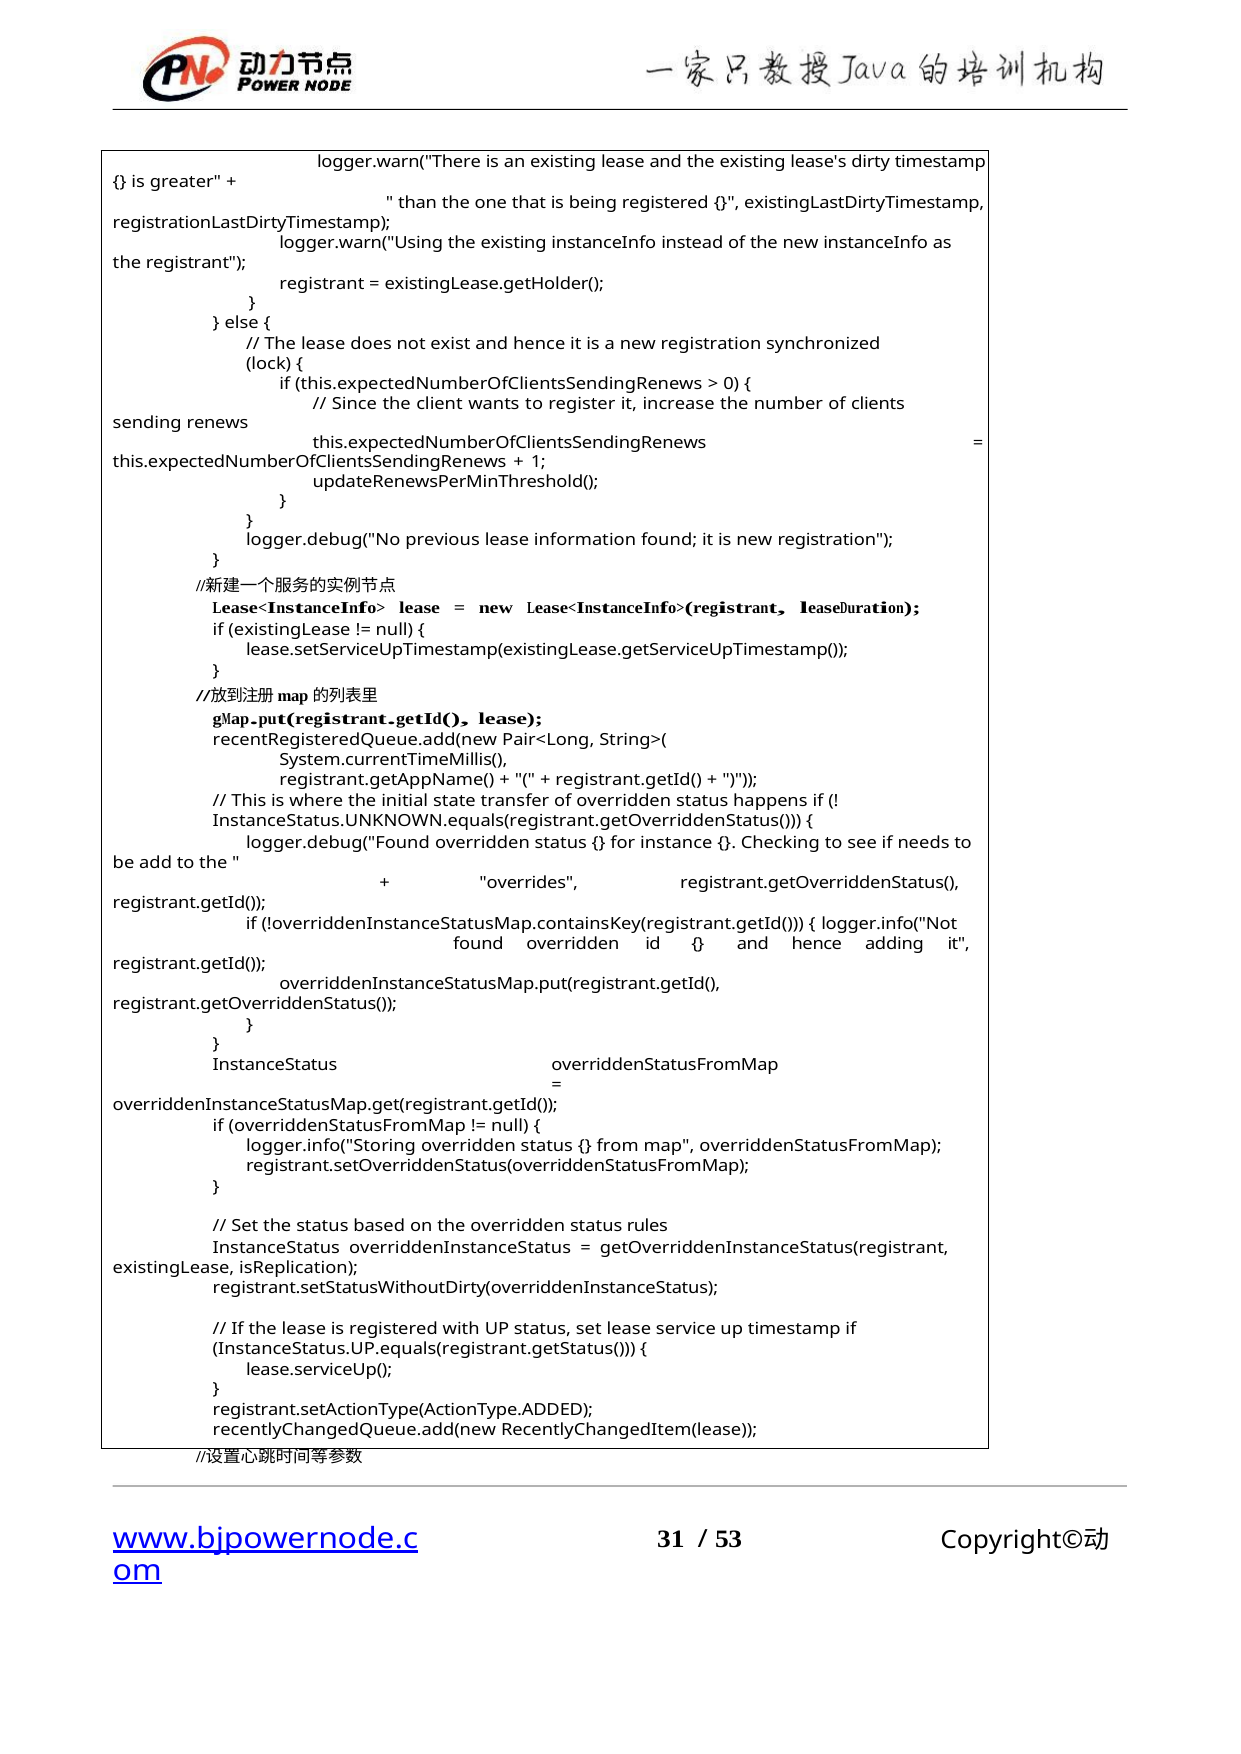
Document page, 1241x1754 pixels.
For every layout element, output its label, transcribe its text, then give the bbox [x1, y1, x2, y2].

text } [246, 1014, 1155, 1034]
text //新建一个服务的实例节点 [196, 574, 1155, 596]
text // Since the client wants to register it, increase the number of clients [312, 393, 1155, 414]
text registrant.getAppName() + "(" + registrant.getId() + ")")); [279, 771, 1155, 790]
text logger.debug("No previous lease information found; it is new registration"); [246, 531, 1155, 549]
text registrant.setStatusWithoutDirty(overriddenInstanceStatus); [212, 1278, 1155, 1298]
text } [212, 549, 1155, 570]
text InstanceStatus overriddenStatusFromMap = overriddenInstanceStatusMap.get(registrant.getId()); [112, 1054, 982, 1116]
text this.expectedNumberOfClientsSendingRenews = [312, 432, 1155, 453]
text } [212, 1177, 1155, 1197]
text logger.warn("Using the existing instanceInfo instead of the new instanceInfo as [279, 232, 1155, 253]
text // The lease does not exist and hence it is a new registration synchronized (lock) { [246, 333, 884, 374]
text updateRenewsPerMinThreshold(); [312, 471, 1155, 492]
text registrant.getId()); [112, 954, 1155, 973]
text the registrant"); [112, 253, 268, 272]
text } [212, 1380, 1155, 1398]
text logger.warn("There is an existing lease and the existing lease's dirty timestamp [263, 149, 986, 172]
text {} is greater" + [112, 170, 259, 193]
text lease.serviceUp(); [246, 1360, 1155, 1380]
picture [112, 1483, 1127, 1488]
text overriddenInstanceStatusMap.put(registrant.getId(), registrant.getOverriddenStatus()); [112, 973, 981, 1014]
text // If the lease is registered with UP status, set lease service up timestamp if (InstanceStatus.UP.equals(registrant.getStatus())) { [212, 1318, 921, 1360]
text logger.info("Storing overridden status {} from map", overriddenStatusFromMap); registrant.setOverriddenStatus(overriddenStatusFromMap); [246, 1135, 1155, 1177]
text } [246, 510, 1155, 531]
text this.expectedNumberOfClientsSendingRenews + 1; [112, 453, 1155, 471]
text registrationLastDirtyTimestamp); [112, 214, 1155, 232]
picture [131, 29, 1104, 108]
text recentRegisteredQueue.add(new Pair<Long, String>( System.currentTimeMillis(), [212, 729, 714, 771]
text Lease<InstanceInfo> lease = new Lease<InstanceInfo>(registrant, leaseDuration); [212, 599, 1155, 618]
text gMap.put(registrant.getId(), lease); [212, 709, 1155, 728]
text // This is where the initial state transfer of overridden status happens if (!InstanceStatus.UNKNOWN.equals(registrant.getOverriddenStatus())) { [212, 790, 884, 832]
text + "overrides", registrant.getOverriddenStatus(), [379, 873, 1155, 892]
text InstanceStatus overriddenInstanceStatus = getOverriddenInstanceStatus(registrant, existingLease, isReplication); [112, 1237, 981, 1278]
text registrant = existingLease.getHolder(); [279, 271, 1155, 294]
text if (existingLease != null) { lease.setServiceUpTimestamp(existingLease.getServiceUpTimestamp()); [212, 619, 981, 660]
text " than the one that is being registered {}", existingLastDirtyTimestamp, [263, 191, 984, 214]
text } else { [212, 314, 1155, 332]
text } [212, 660, 1155, 680]
text if (this.expectedNumberOfClientsSendingRenews > 0) { [279, 374, 1155, 393]
text registrant.getId()); [112, 892, 1155, 913]
text } [89, 291, 255, 314]
text registrant.setActionType(ActionType.ADDED); recentlyChangedQueue.add(new RecentlyChangedItem(lease)); [212, 1399, 852, 1440]
text } [279, 492, 1155, 510]
text //放到注册 map 的列表里 [196, 684, 1155, 707]
text logger.debug("Found overridden status {} for instance {}. Checking to see if needs to be add to the " [112, 832, 998, 873]
text } [212, 1034, 1155, 1053]
text if (overriddenStatusFromMap != null) { [212, 1116, 1155, 1135]
text sending renews [112, 414, 1155, 432]
text // Set the status based on the overridden status rules [212, 1216, 1155, 1236]
text if (!overriddenInstanceStatusMap.containsKey(registrant.getId())) { logger.info("Not found overridden id {} and hence adding it", [246, 913, 984, 954]
text //设置心跳时间等参数 [196, 1444, 1155, 1467]
